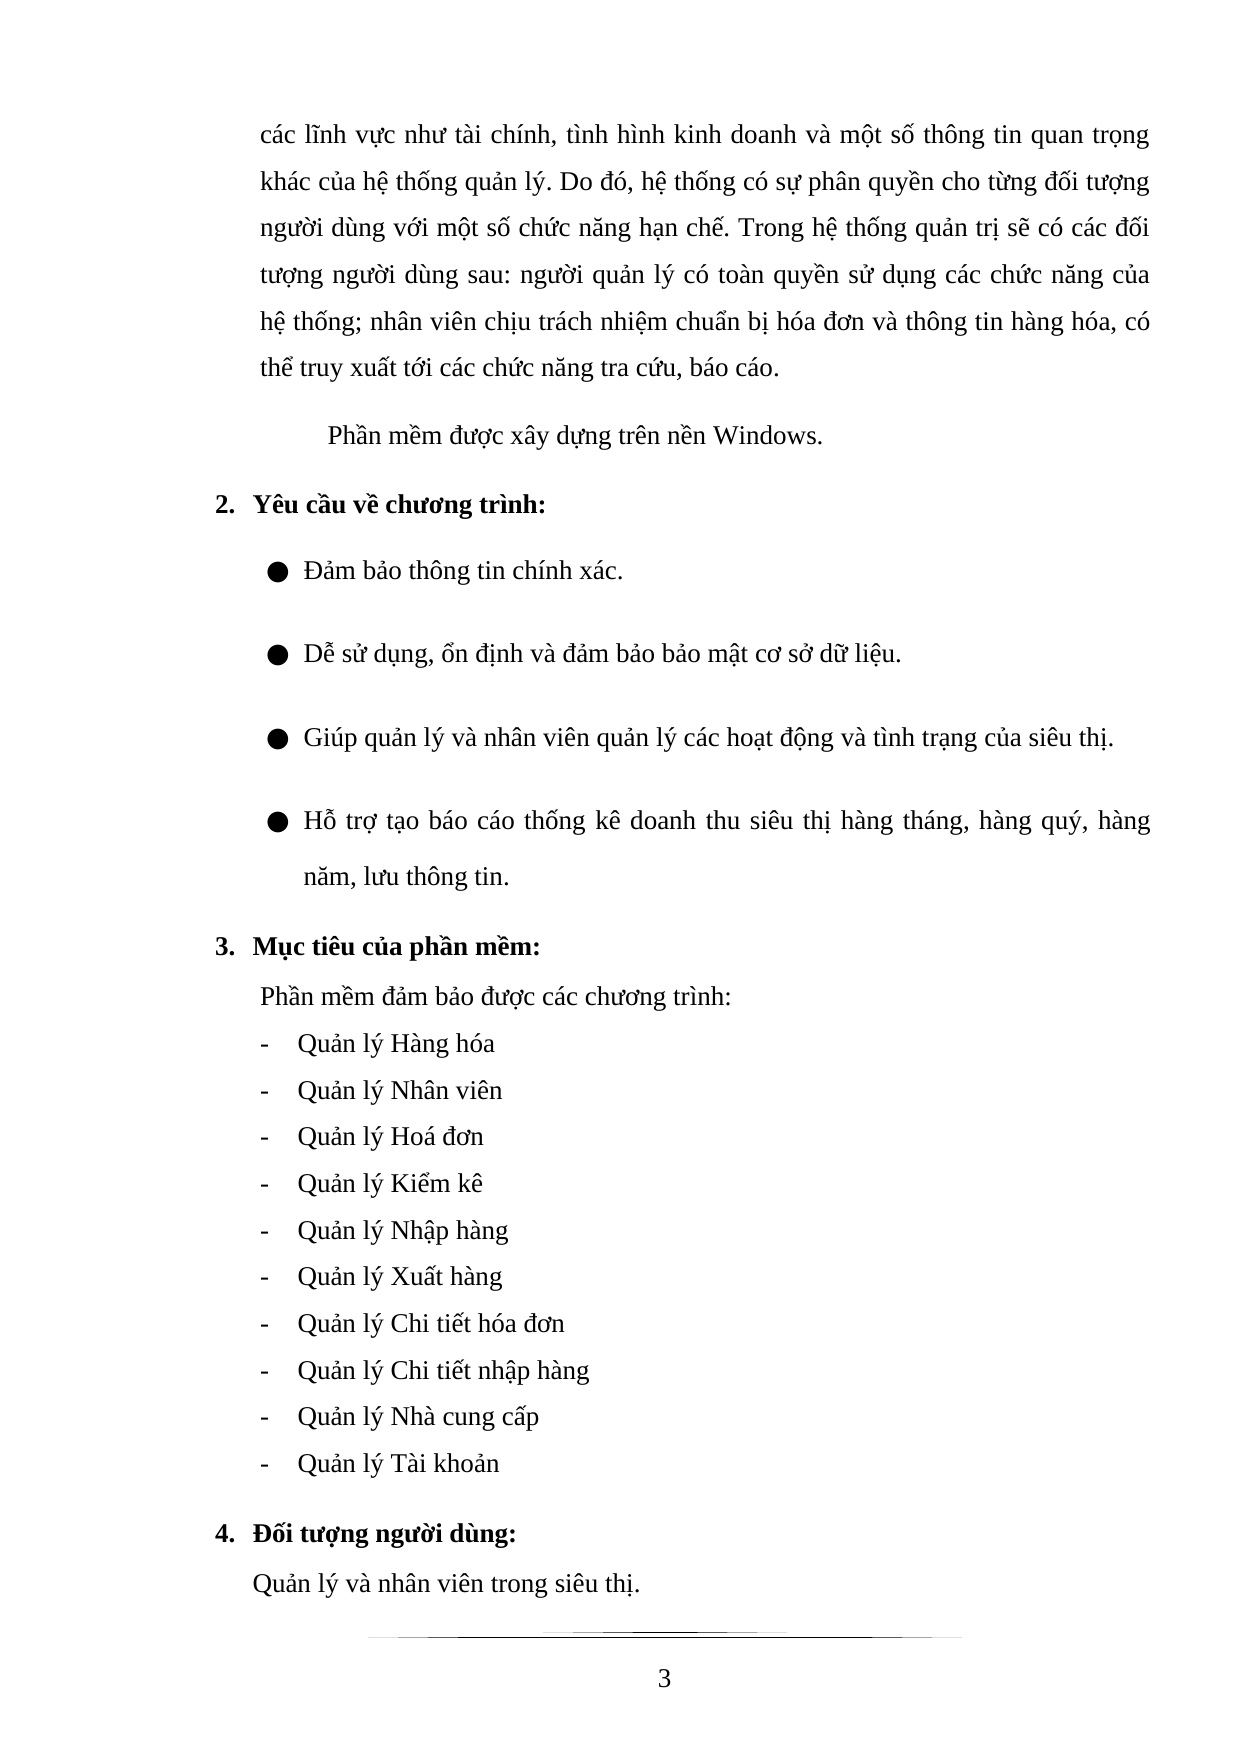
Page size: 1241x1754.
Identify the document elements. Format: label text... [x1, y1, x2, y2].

list Quản lý Hàng hóa [260, 1027, 1152, 1058]
text Phần mềm đảm bảo được các chương trình: [260, 981, 1152, 1012]
list Quản lý Hoá đơn [260, 1121, 1152, 1152]
subtitle Đối tượng người dùng: [215, 1517, 1152, 1548]
list Dễ sử dụng, ổn định và đảm bảo bảo mật cơ sở dữ liệu. [266, 623, 1152, 678]
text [260, 118, 1152, 383]
list Quản lý Kiểm kê [260, 1167, 1152, 1198]
text Phần mềm được xây dựng trên nền Windows. [260, 419, 1152, 450]
list Đảm bảo thông tin chính xác. [266, 539, 1152, 595]
list Giúp quản lý và nhân viên quản lý các hoạt động và tình trạng của siêu thị. [266, 706, 1152, 761]
text Quản lý và nhân viên trong siêu thị. [177, 1568, 1152, 1599]
subtitle Mục tiêu của phần mềm: [215, 930, 1152, 961]
list Quản lý Xuất hàng [260, 1261, 1152, 1292]
list Quản lý Nhập hàng [260, 1214, 1152, 1245]
list Quản lý Chi tiết nhập hàng [260, 1354, 1152, 1385]
subtitle Yêu cầu về chương trình: [215, 488, 1152, 520]
list Quản lý Tài khoản [260, 1447, 1152, 1478]
list Quản lý Nhân viên [260, 1074, 1152, 1105]
list Quản lý Chi tiết hóa đơn [260, 1307, 1152, 1338]
list Hỗ trợ tạo báo cáo thống kê doanh thu siêu thị hàng tháng, hàng quý, hàng năm, lưu thông tin. [266, 789, 1152, 891]
list Quản lý Nhà cung cấp [260, 1401, 1152, 1432]
